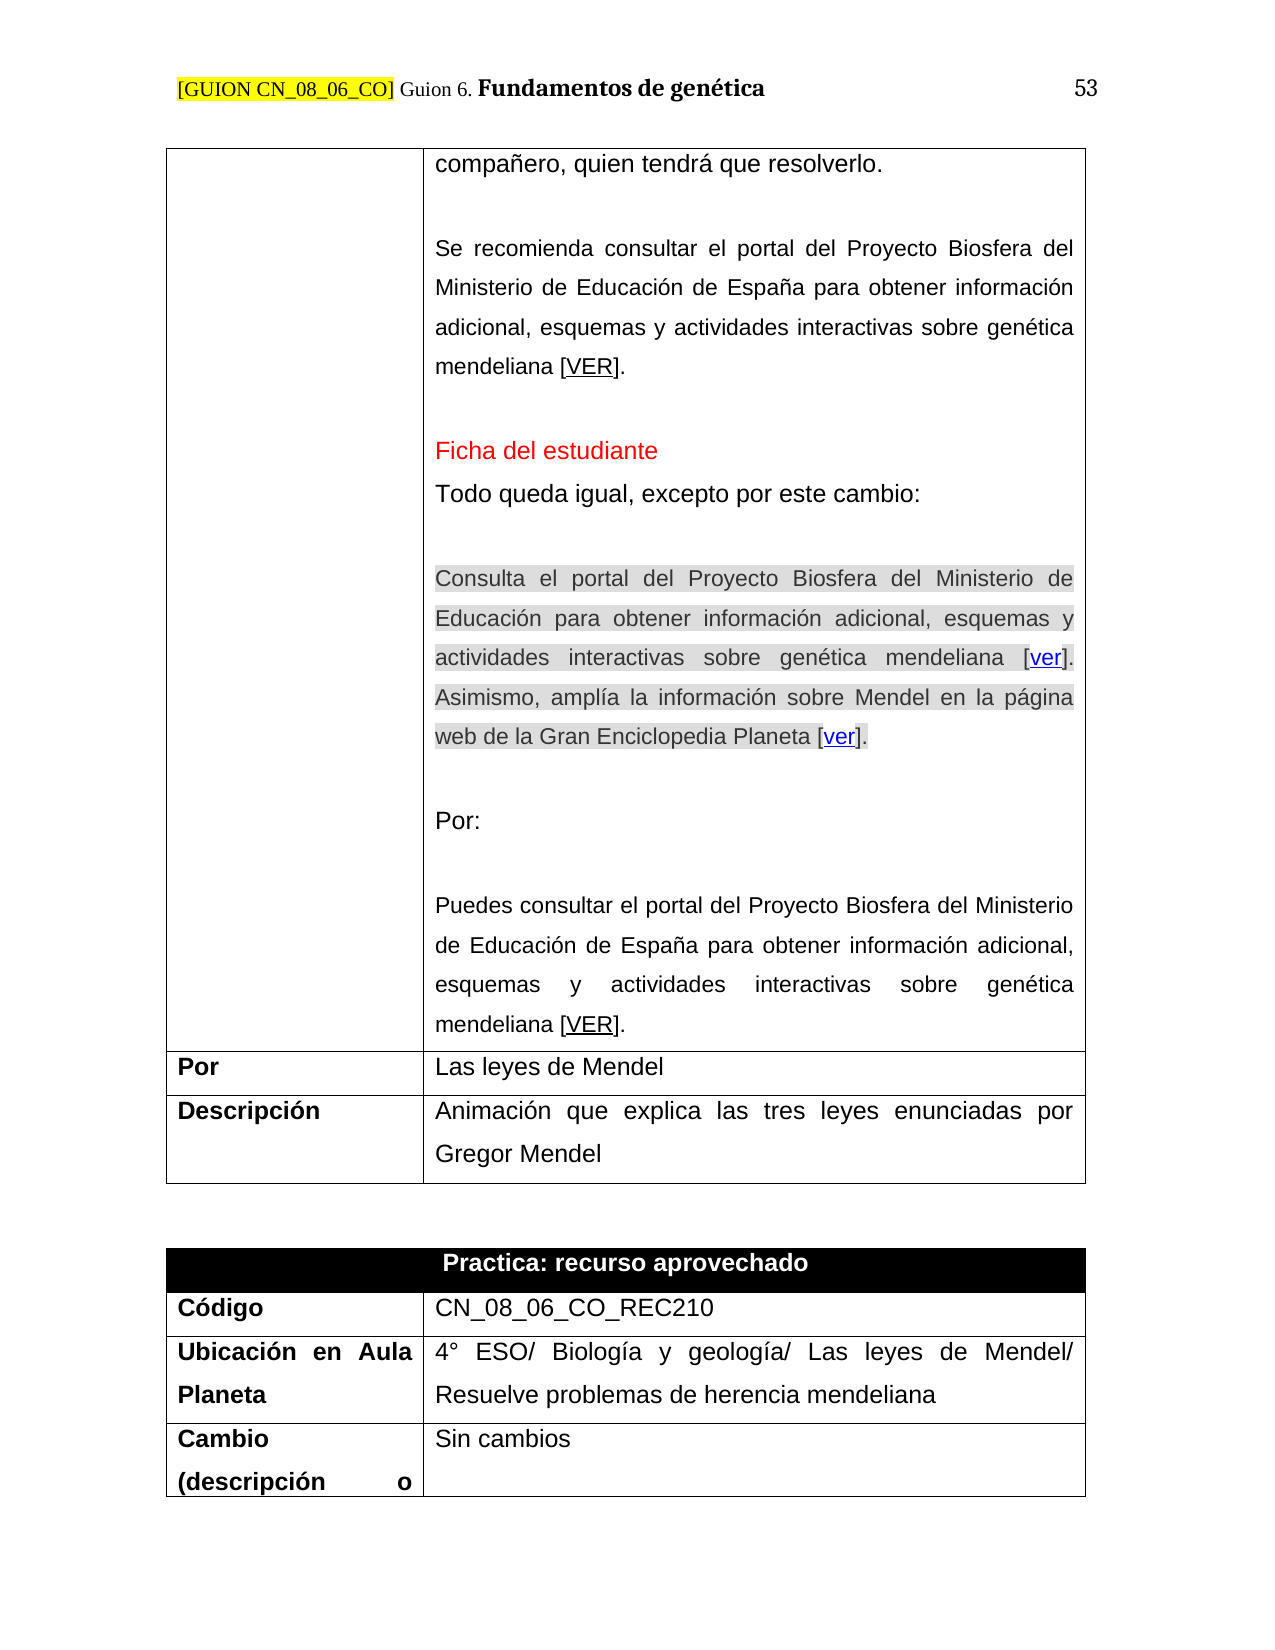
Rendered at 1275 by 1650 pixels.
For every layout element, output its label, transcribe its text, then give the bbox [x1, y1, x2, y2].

table_cell Sin cambios [424, 1424, 1085, 1496]
table_cell Las leyes de Mendel [424, 1052, 1085, 1095]
table_header Practica: recurso aprovechado [167, 1249, 1085, 1291]
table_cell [424, 149, 1085, 1051]
table_cell Código [167, 1293, 423, 1336]
table_cell CN_08_06_CO_REC210 [424, 1293, 1085, 1336]
table_cell Ubicación en Aula Planeta [167, 1337, 423, 1423]
table_cell Descripción [167, 1096, 423, 1182]
table_cell 4° ESO/ Biología y geología/ Las leyes de Mendel/ Resuelve problemas de herencia mendeliana [424, 1337, 1085, 1423]
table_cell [167, 1424, 423, 1496]
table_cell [167, 149, 423, 1051]
table_cell Por [167, 1052, 423, 1095]
table_cell Animación que explica las tres leyes enunciadas por Gregor Mendel [424, 1096, 1085, 1182]
